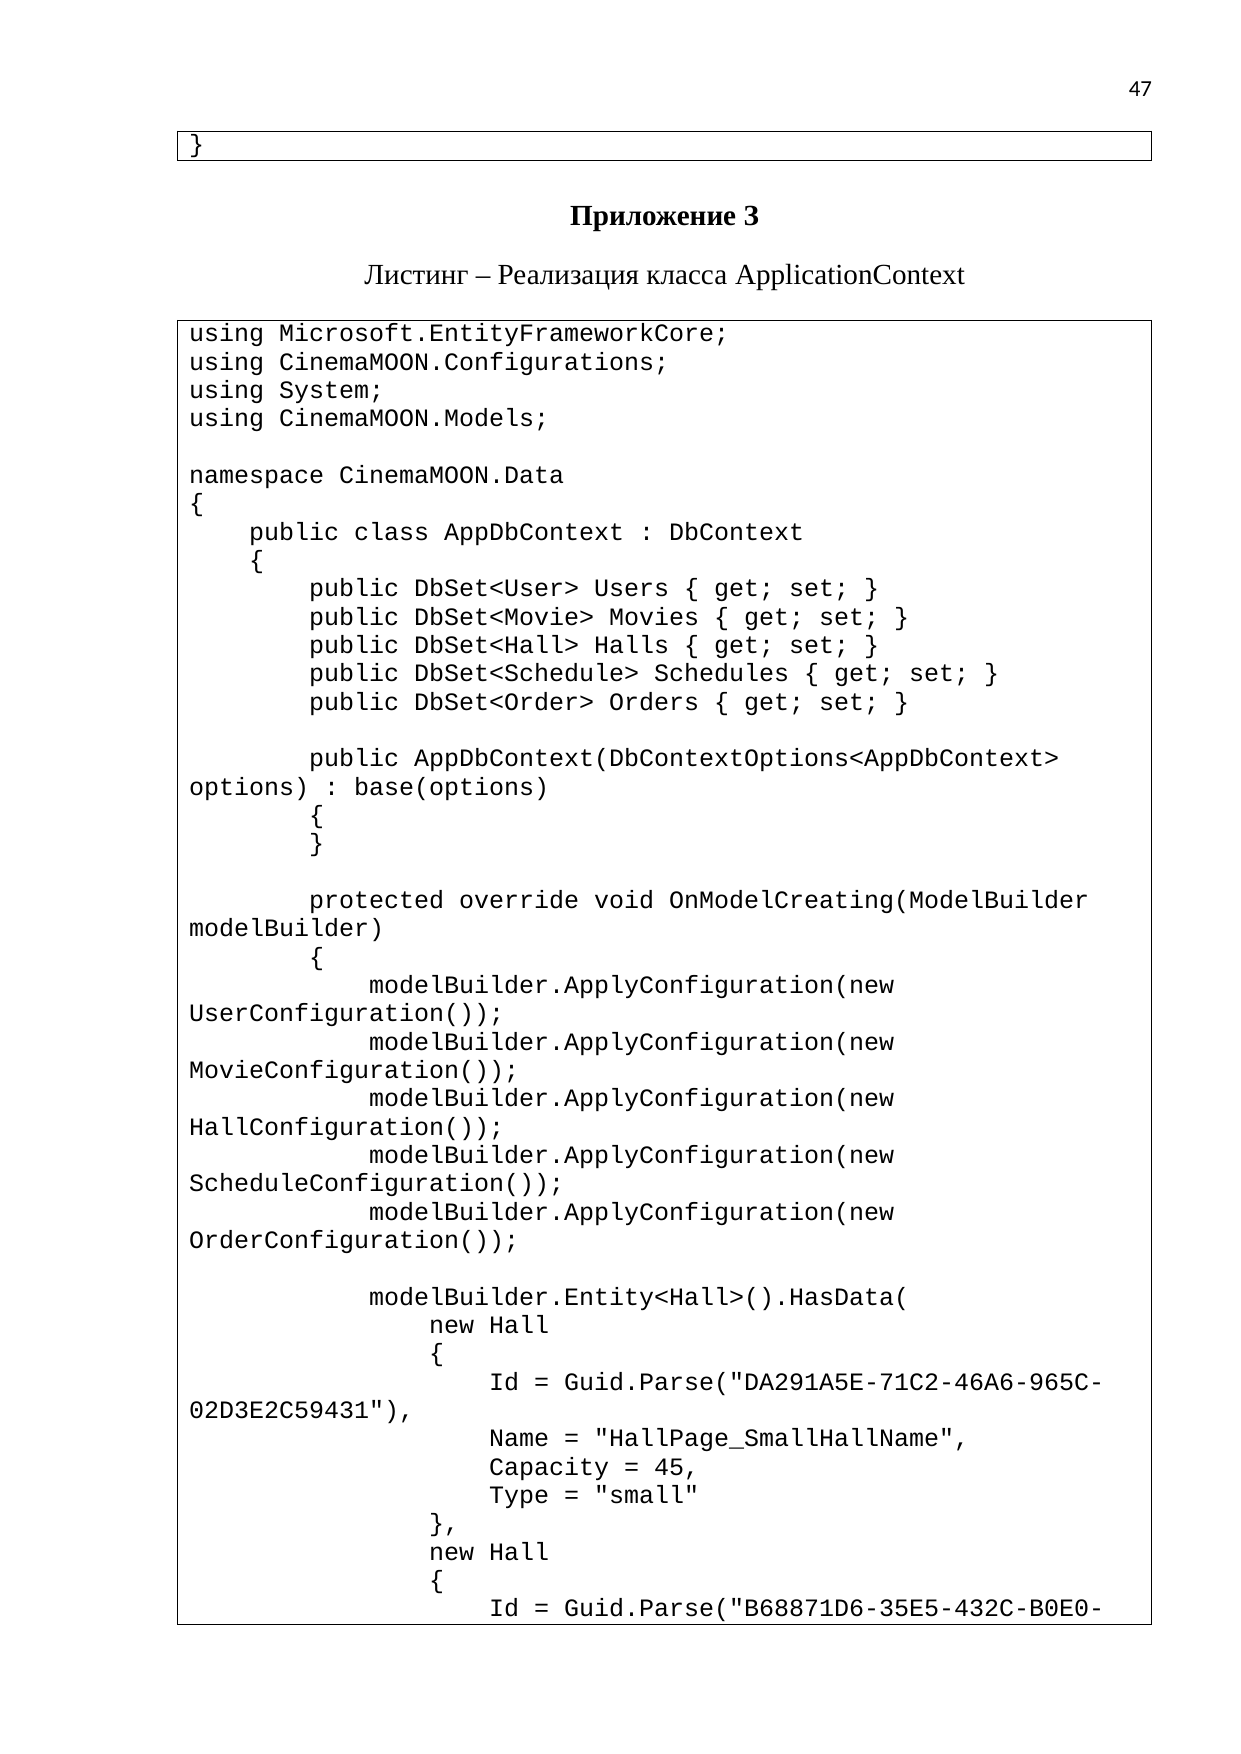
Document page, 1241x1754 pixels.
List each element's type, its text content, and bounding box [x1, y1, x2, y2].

text Приложение З [177, 198, 1152, 232]
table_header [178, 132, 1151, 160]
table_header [178, 321, 1151, 1624]
text Листинг – Реализация класса ApplicationContext [177, 257, 1152, 291]
